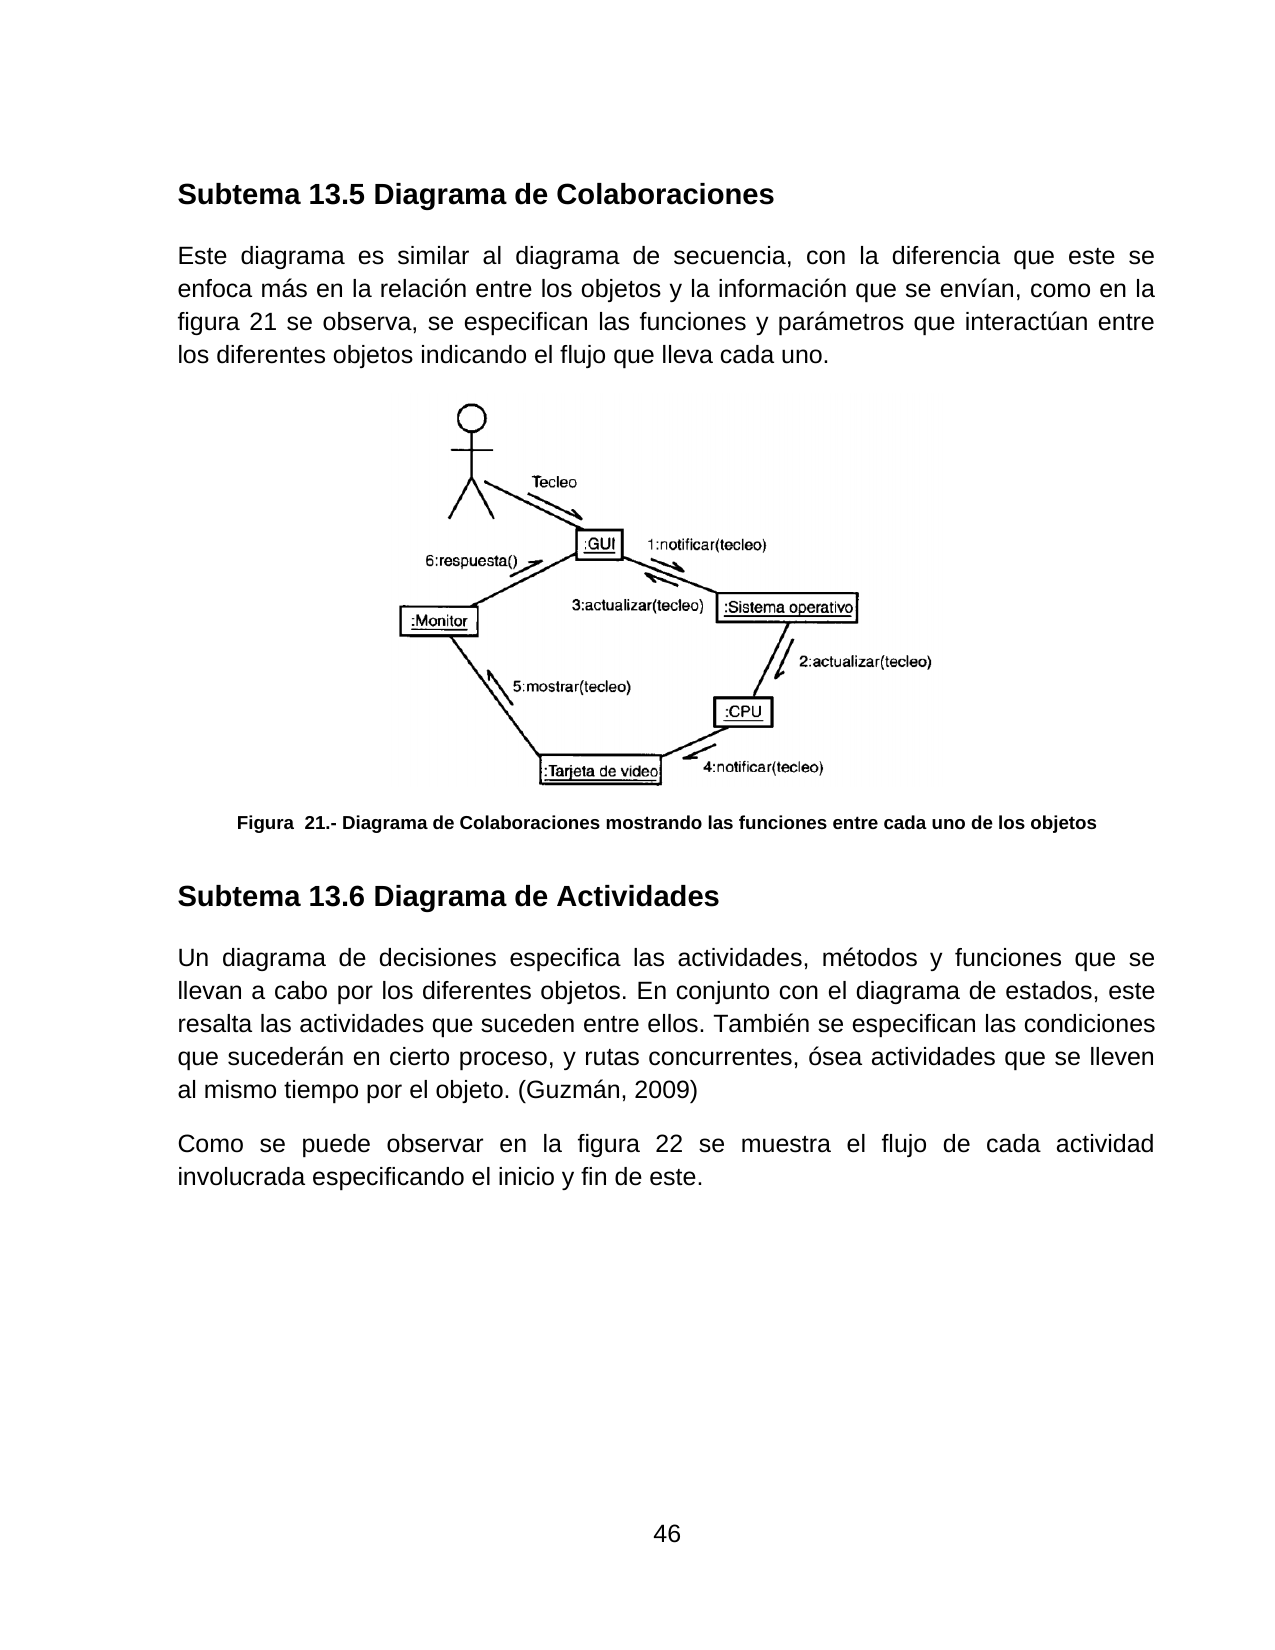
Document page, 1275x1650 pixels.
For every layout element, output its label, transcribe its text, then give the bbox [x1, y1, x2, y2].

text Este diagrama es similar al diagrama de secuencia, con la diferencia que este se enfoca más en la relación entre los objetos y la información que se envían, como en la figura 21 se observa, se especifican las funciones y parámetros que interactúan entre los diferentes objetos indicando el flujo que lleva cada uno. [177, 241, 1157, 368]
picture [389, 393, 945, 787]
subtitle Diagrama de Actividades [177, 879, 1157, 913]
text Como se puede observar en la figura 22 se muestra el flujo de cada actividad involucrada especificando el inicio y fin de este. [177, 1129, 1157, 1191]
text Un diagrama de decisiones especifica las actividades, métodos y funciones que se llevan a cabo por los diferentes objetos. En conjunto con el diagrama de estados, este resalta las actividades que suceden entre ellos. También se especifican las condiciones que sucederán en cierto proceso, y rutas concurrentes, ósea actividades que se lleven al mismo tiempo por el objeto. [177, 943, 1157, 1104]
subtitle Diagrama de Colaboraciones [177, 177, 1157, 211]
